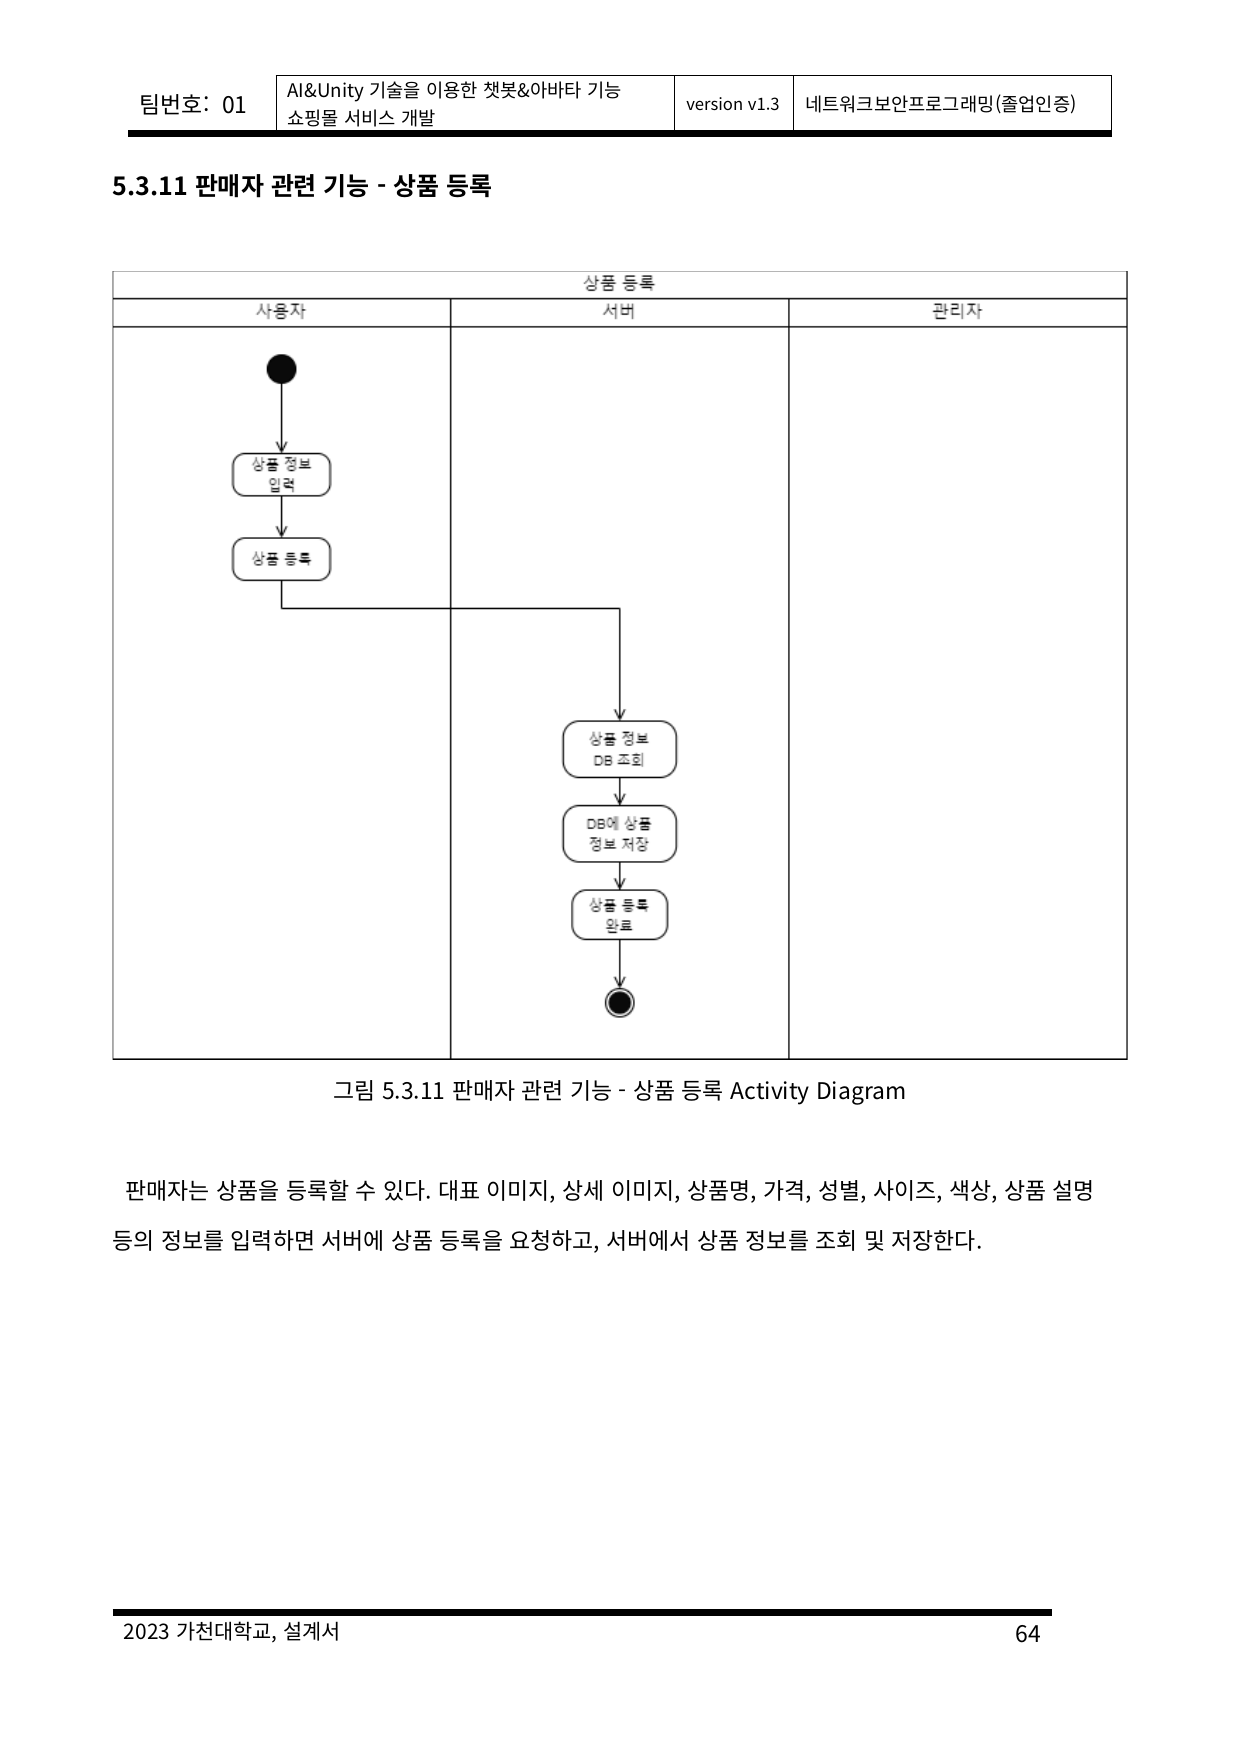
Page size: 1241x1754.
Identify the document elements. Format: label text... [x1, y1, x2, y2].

picture [112, 271, 1128, 1060]
text 판매자는 상품을 등록할 수 있다. 대표 이미지, 상세 이미지, 상품명, 가격, 성별, 사이즈, 색상, 상품 설명 등의 정보를 입력하면 서버에 상품 등록을 요청하고, 서버에서 상품 정보를 조회 및 저장한다. [112, 1173, 1128, 1256]
text 5.3.11 판매자 관련 기능 - 상품 등록 [112, 167, 1128, 203]
text 그림 5.3.11 판매자 관련 기능 - 상품 등록 Activity Diagram [112, 1073, 1128, 1106]
